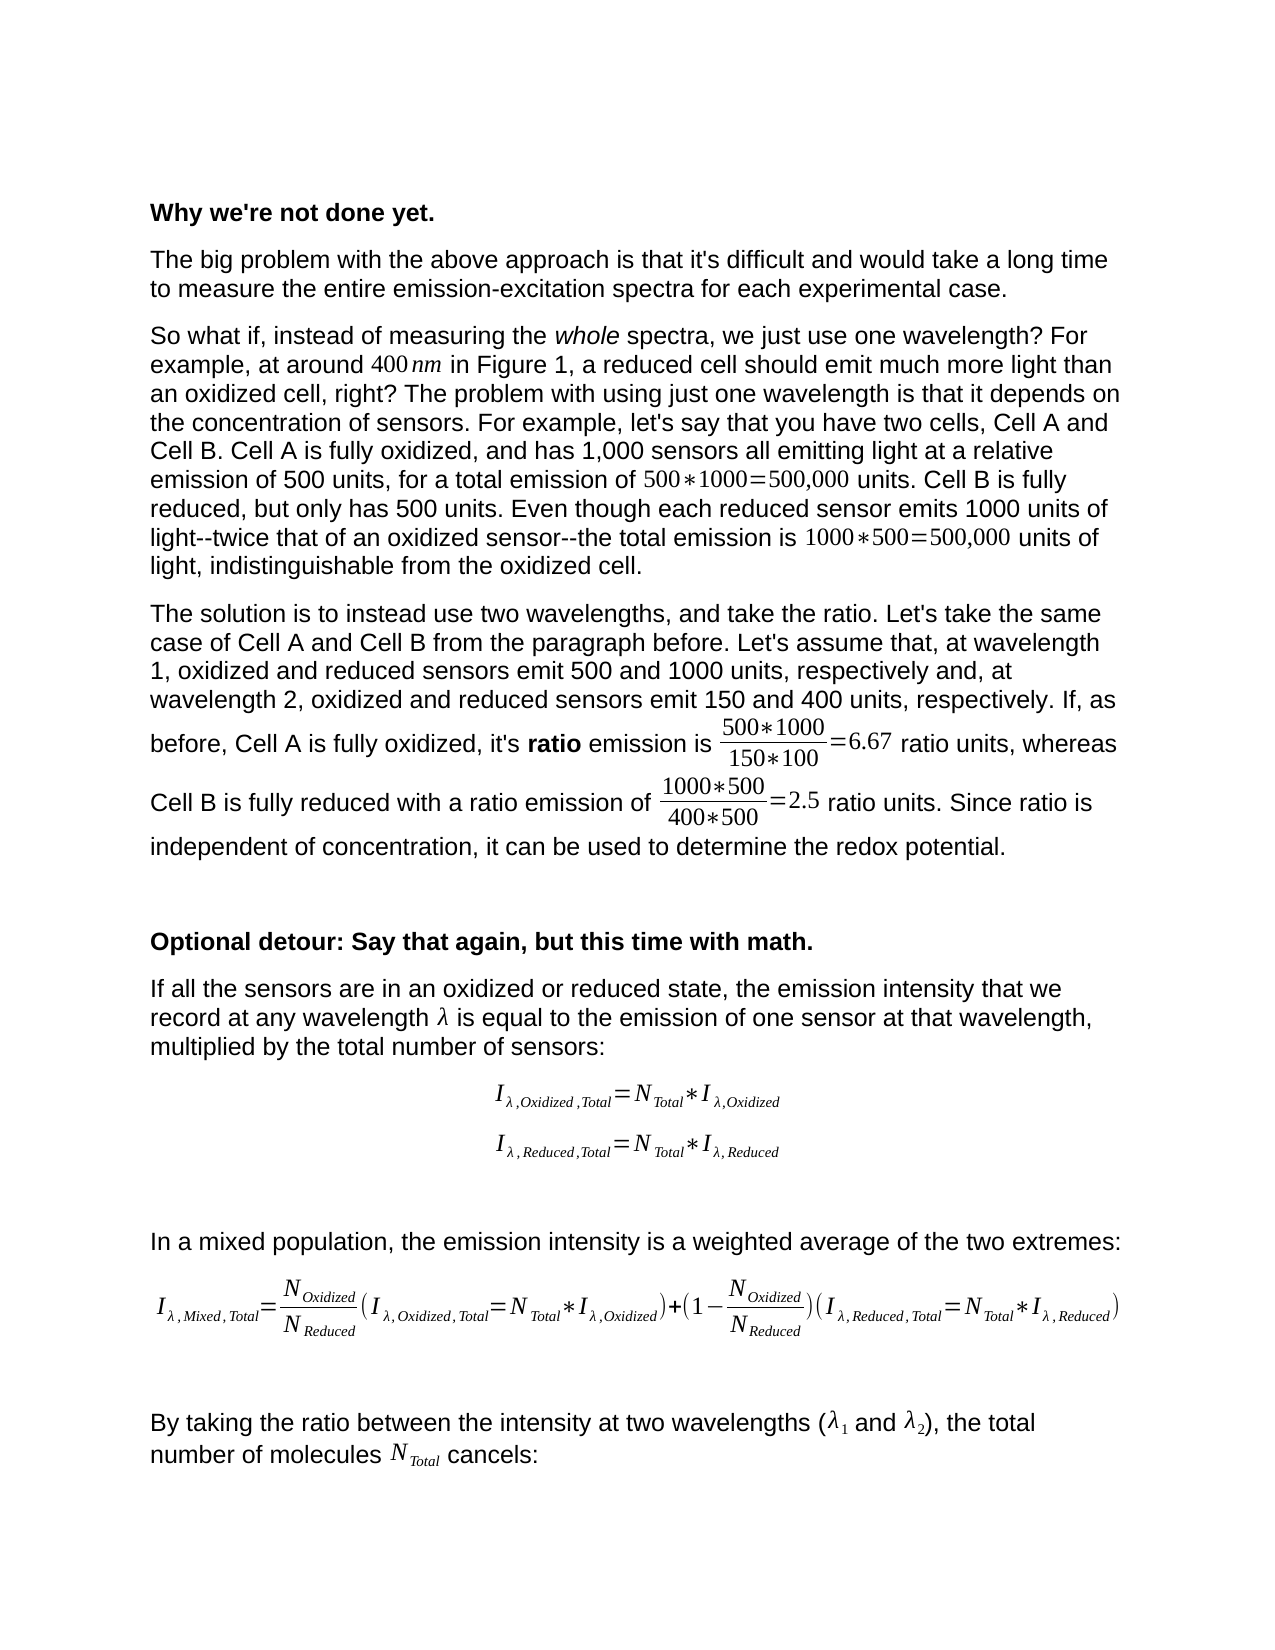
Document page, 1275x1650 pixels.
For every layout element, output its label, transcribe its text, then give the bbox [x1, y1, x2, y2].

text If all the sensors are in an oxidized or reduced state, the emission intensity that we record at any wavelength is equal to the emission of one sensor at that wavelength, multiplied by the total number of sensors: [150, 974, 1125, 1060]
text Why we're not done yet. [150, 197, 1125, 226]
text By taking the ratio between the intensity at two wavelengths ( and ), the total number of molecules cancels: [150, 1407, 1125, 1470]
text So what if, instead of measuring the whole spectra, we just use one wavelength? For example, at around in Figure 1, a reduced cell should emit much more light than an oxidized cell, right? The problem with using just one wavelength is that it depends on the concentration of sensors. For example, let's say that you have two cells, Cell A and Cell B. Cell A is fully oxidized, and has 1,000 sensors all emitting light at a relative emission of 500 units, for a total emission of units. Cell B is fully reduced, but only has 500 units. Even though each reduced sensor emits 1000 units of light--twice that of an oxidized sensor--the total emission is units of light, indistinguishable from the oxidized cell. [150, 321, 1125, 580]
text The big problem with the above approach is that it's difficult and would take a long time to measure the entire emission-excitation spectra for each experimental case. [150, 245, 1125, 302]
text In a mixed population, the emission intensity is a weighted average of the two extremes: [150, 1227, 1125, 1256]
text The solution is to instead use two wavelengths, and take the ratio. Let's take the same case of Cell A and Cell B from the paragraph before. Let's assume that, at wavelength 1, oxidized and reduced sensors emit 500 and 1000 units, respectively and, at wavelength 2, oxidized and reduced sensors emit 150 and 400 units, respectively. If, as before, Cell A is fully oxidized, it's ratio emission is ratio units, whereas Cell B is fully reduced with a ratio emission of ratio units. Since ratio is independent of concentration, it can be used to determine the redox potential. [150, 599, 1125, 860]
text Optional detour: Say that again, but this time with math. [150, 927, 1125, 955]
